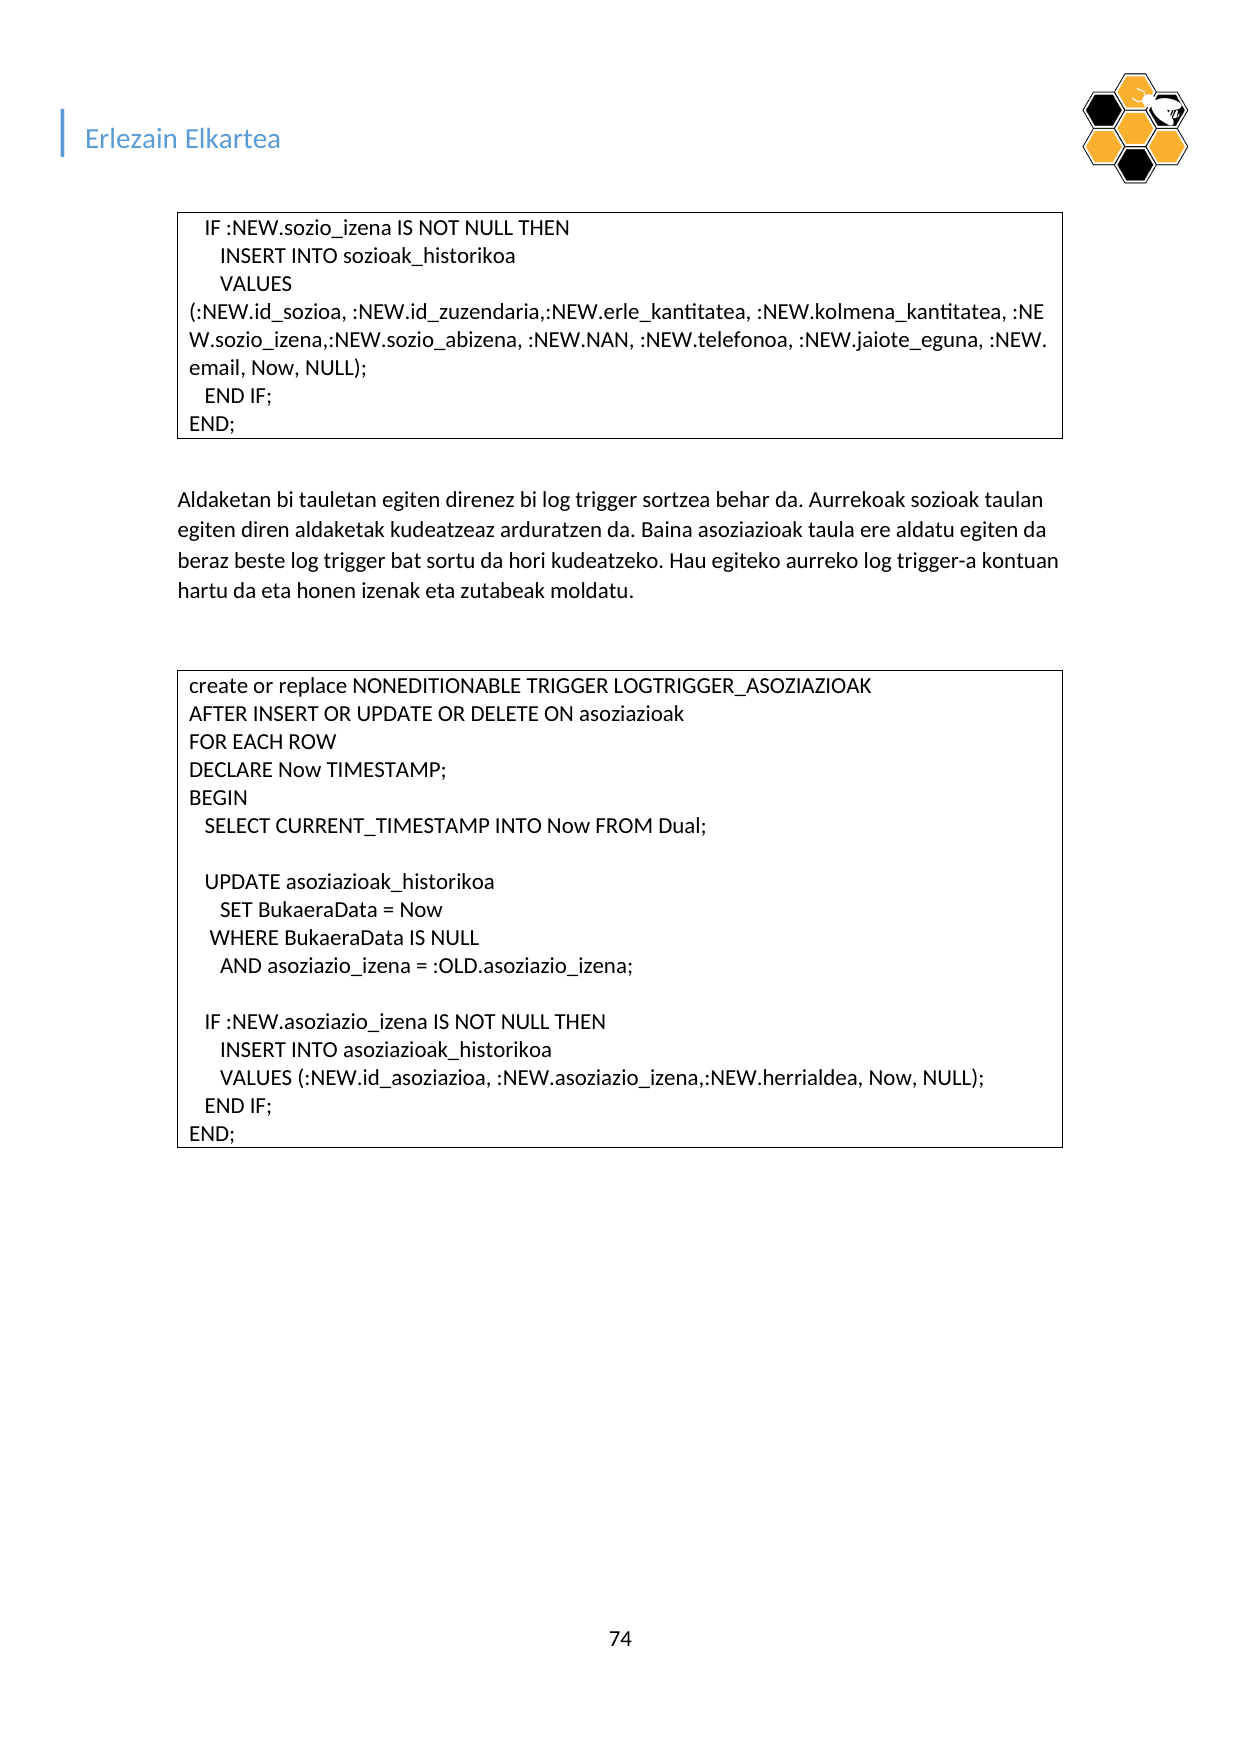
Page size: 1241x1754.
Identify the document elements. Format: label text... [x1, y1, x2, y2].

text Aldaketan bi tauletan egiten direnez bi log trigger sortzea behar da. Aurrekoak sozioak taulan egiten diren aldaketak kudeatzeaz arduratzen da. Baina asoziazioak taula ere aldatu egiten da beraz beste log trigger bat sortu da hori kudeatzeko. Hau egiteko aurreko log trigger-a kontuan hartu da eta honen izenak eta zutabeak moldatu. [177, 485, 1063, 604]
table_header create or replace NONEDITIONABLE TRIGGER LOGTRIGGER_ASOZIAZIOAK AFTER INSERT OR UPDATE OR DELETE ON asoziazioak FOR EACH ROW DECLARE Now TIMESTAMP; BEGIN SELECT CURRENT_TIMESTAMP INTO Now FROM Dual; UPDATE asoziazioak_historikoa SET BukaeraData = Now WHERE BukaeraData IS NULL AND asoziazio_izena = :OLD.asoziazio_izena; IF :NEW.asoziazio_izena IS NOT NULL THEN INSERT INTO asoziazioak_historikoa VALUES (:NEW.id_asoziazioa, :NEW.asoziazio_izena,:NEW.herrialdea, Now, NULL); END IF; END; [178, 671, 1062, 1147]
picture [1071, 73, 1210, 185]
